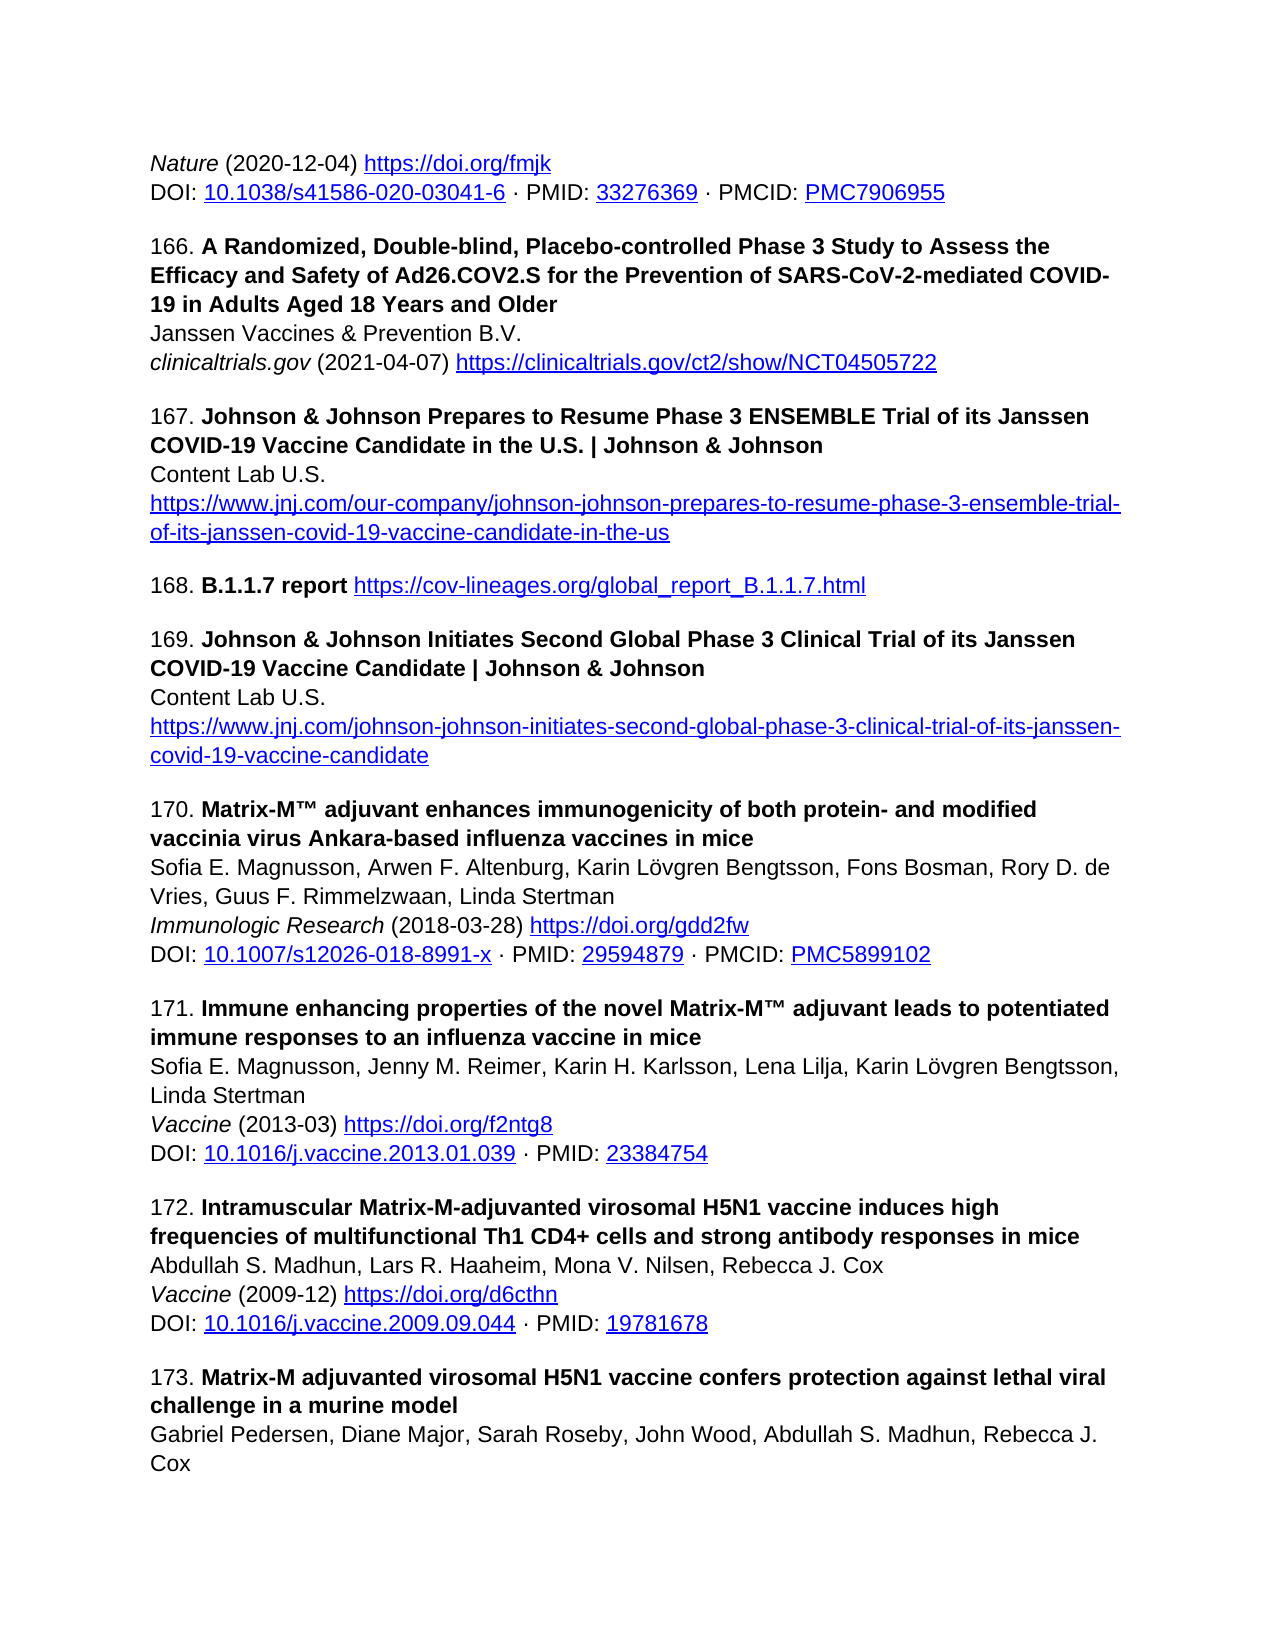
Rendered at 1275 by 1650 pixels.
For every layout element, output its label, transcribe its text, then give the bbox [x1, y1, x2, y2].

text 172. Intramuscular Matrix-M-adjuvanted virosomal H5N1 vaccine induces high frequencies of multifunctional Th1 CD4+ cells and strong antibody responses in mice Abdullah S. Madhun, Lars R. Haaheim, Mona V. Nilsen, Rebecca J. Cox Vaccine (2009-12) https://doi.org/d6cthn DOI: 10.1016/j.vaccine.2009.09.044 · PMID: 19781678 [150, 1194, 1125, 1336]
text 170. Matrix-M™ adjuvant enhances immunogenicity of both protein- and modified vaccinia virus Ankara-based influenza vaccines in mice Sofia E. Magnusson, Arwen F. Altenburg, Karin Lövgren Bengtsson, Fons Bosman, Rory D. de Vries, Guus F. Rimmelzwaan, Linda Stertman Immunologic Research (2018-03-28) https://doi.org/gdd2fw DOI: 10.1007/s12026-018-8991-x · PMID: 29594879 · PMCID: PMC5899102 [150, 796, 1125, 967]
text 166. A Randomized, Double-blind, Placebo-controlled Phase 3 Study to Assess the Efficacy and Safety of Ad26.COV2.S for the Prevention of SARS-CoV-2-mediated COVID-19 in Adults Aged 18 Years and Older Janssen Vaccines & Prevention B.V. clinicaltrials.gov (2021-04-07) https://clinicaltrials.gov/ct2/show/NCT04505722 [150, 233, 1125, 375]
text 169. Johnson & Johnson Initiates Second Global Phase 3 Clinical Trial of its Janssen COVID-19 Vaccine Candidate | Johnson & Johnson Content Lab U.S. https://www.jnj.com/johnson-johnson-initiates-second-global-phase-3-clinical-trial-of-its-janssen-covid-19-vaccine-candidate [150, 626, 1125, 769]
text 167. Johnson & Johnson Prepares to Resume Phase 3 ENSEMBLE Trial of its Janssen COVID-19 Vaccine Candidate in the U.S. | Johnson & Johnson Content Lab U.S. https://www.jnj.com/our-company/johnson-johnson-prepares-to-resume-phase-3-ensemble-trial-of-its-janssen-covid-19-vaccine-candidate-in-the-us [150, 403, 1125, 545]
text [150, 1363, 1125, 1477]
text 168. B.1.1.7 report https://cov-lineages.org/global_report_B.1.1.7.html [150, 572, 1125, 599]
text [150, 150, 1125, 205]
text 171. Immune enhancing properties of the novel Matrix-M™ adjuvant leads to potentiated immune responses to an influenza vaccine in mice Sofia E. Magnusson, Jenny M. Reimer, Karin H. Karlsson, Lena Lilja, Karin Lövgren Bengtsson, Linda Stertman Vaccine (2013-03) https://doi.org/f2ntg8 DOI: 10.1016/j.vaccine.2013.01.039 · PMID: 23384754 [150, 995, 1125, 1166]
